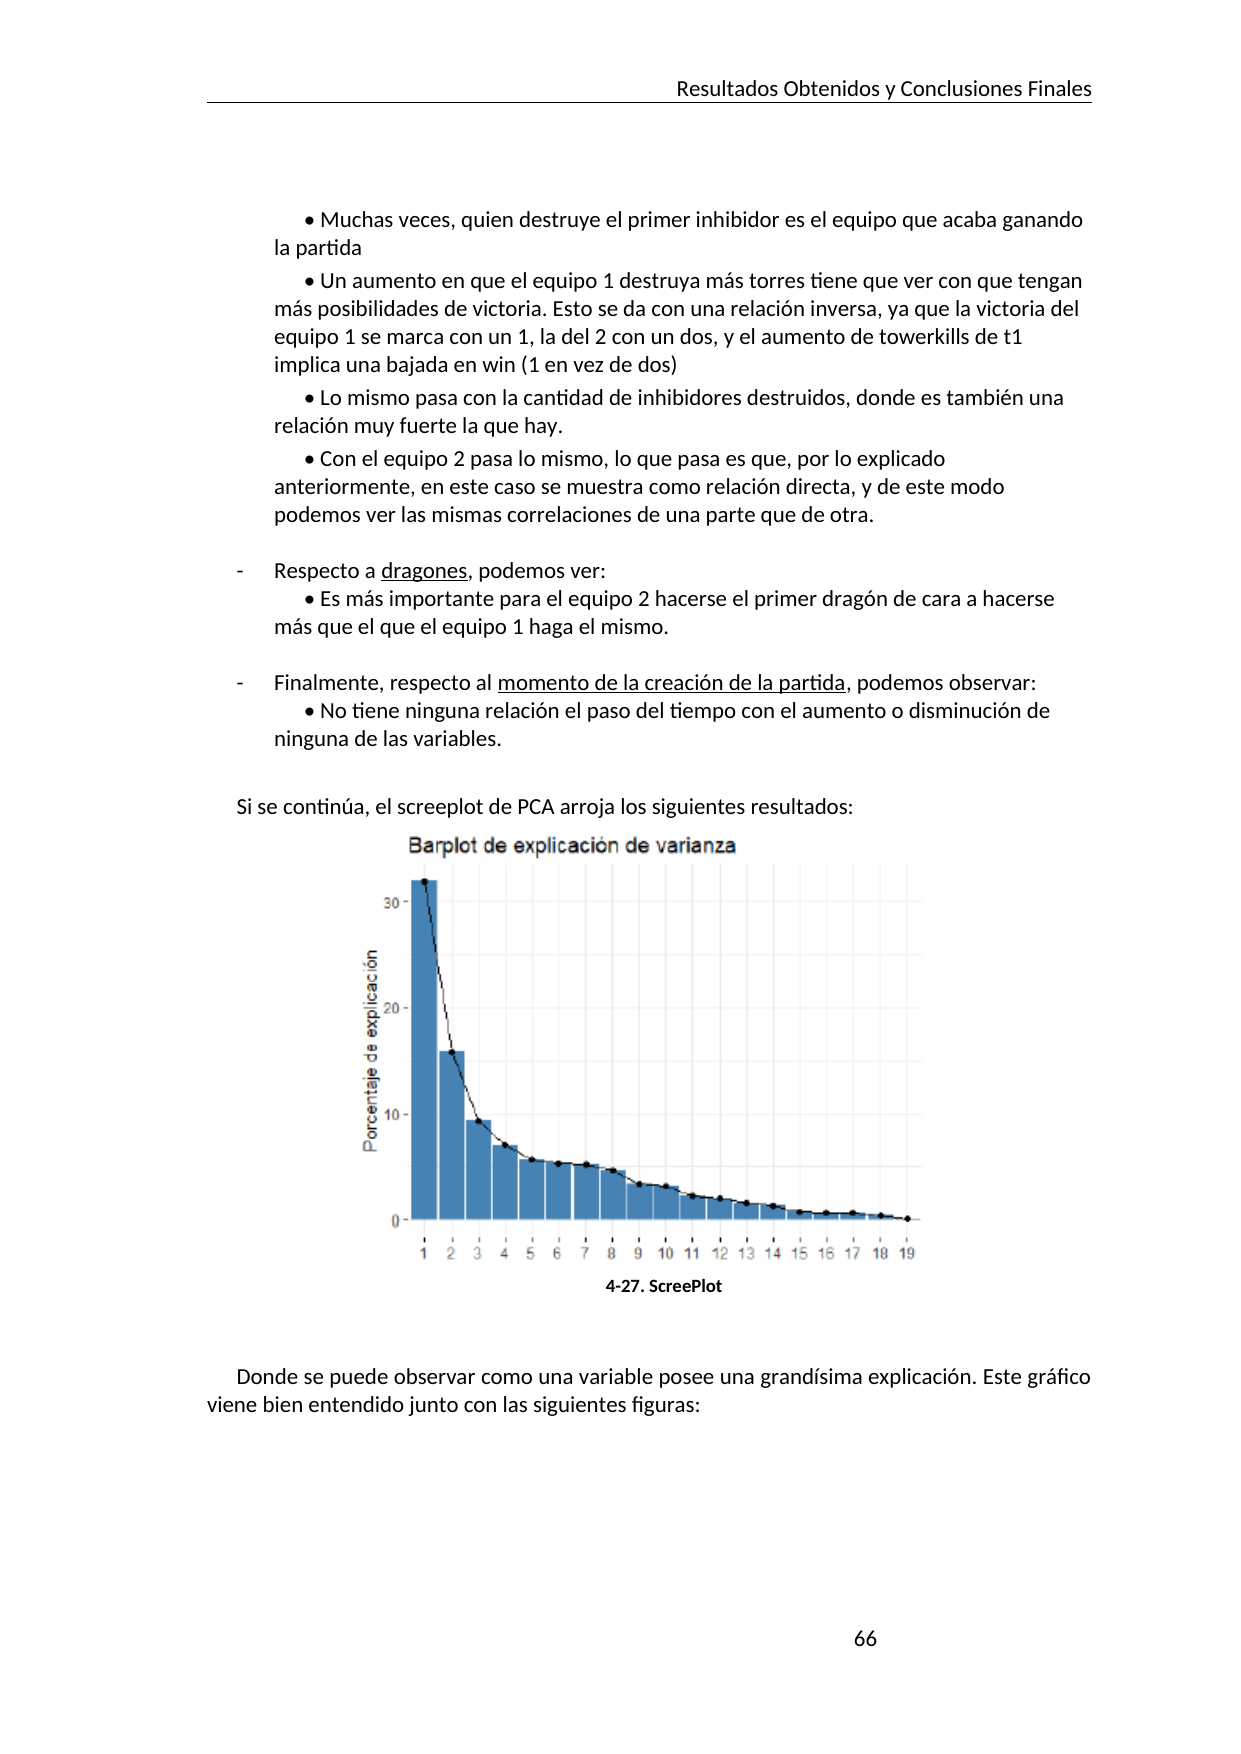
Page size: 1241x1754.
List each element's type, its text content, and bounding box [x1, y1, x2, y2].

list Finalmente, respecto al momento de la creación de la partida, podemos observar: [236, 668, 1092, 696]
list Respecto a dragones, podemos ver: [236, 556, 1092, 584]
text • Un aumento en que el equipo 1 destruya más torres tiene que ver con que tengan más posibilidades de victoria. Esto se da con una relación inversa, ya que la victoria del equipo 1 se marca con un 1, la del 2 con un dos, y el aumento de towerkills de t1 implica una bajada en win (1 en vez de dos) [274, 266, 1092, 378]
text • Muchas veces, quien destruye el primer inhibidor es el equipo que acaba ganando la partida [274, 205, 1092, 261]
text • Es más importante para el equipo 2 hacerse el primer dragón de cara a hacerse más que el que el equipo 1 haga el mismo. [274, 584, 1092, 640]
text • Con el equipo 2 pasa lo mismo, lo que pasa es que, por lo explicado anteriormente, en este caso se muestra como relación directa, y de este modo podemos ver las mismas correlaciones de una parte que de otra. [274, 444, 1092, 528]
picture [352, 835, 947, 1266]
text Si se continúa, el screeplot de PCA arroja los siguientes resultados: [207, 792, 1092, 821]
text • Lo mismo pasa con la cantidad de inhibidores destruidos, donde es también una relación muy fuerte la que hay. [274, 383, 1092, 439]
text Donde se puede observar como una variable posee una grandísima explicación. Este gráfico viene bien entendido junto con las siguientes figuras: [207, 1362, 1092, 1418]
text • No tiene ninguna relación el paso del tiempo con el aumento o disminución de ninguna de las variables. [274, 696, 1092, 752]
